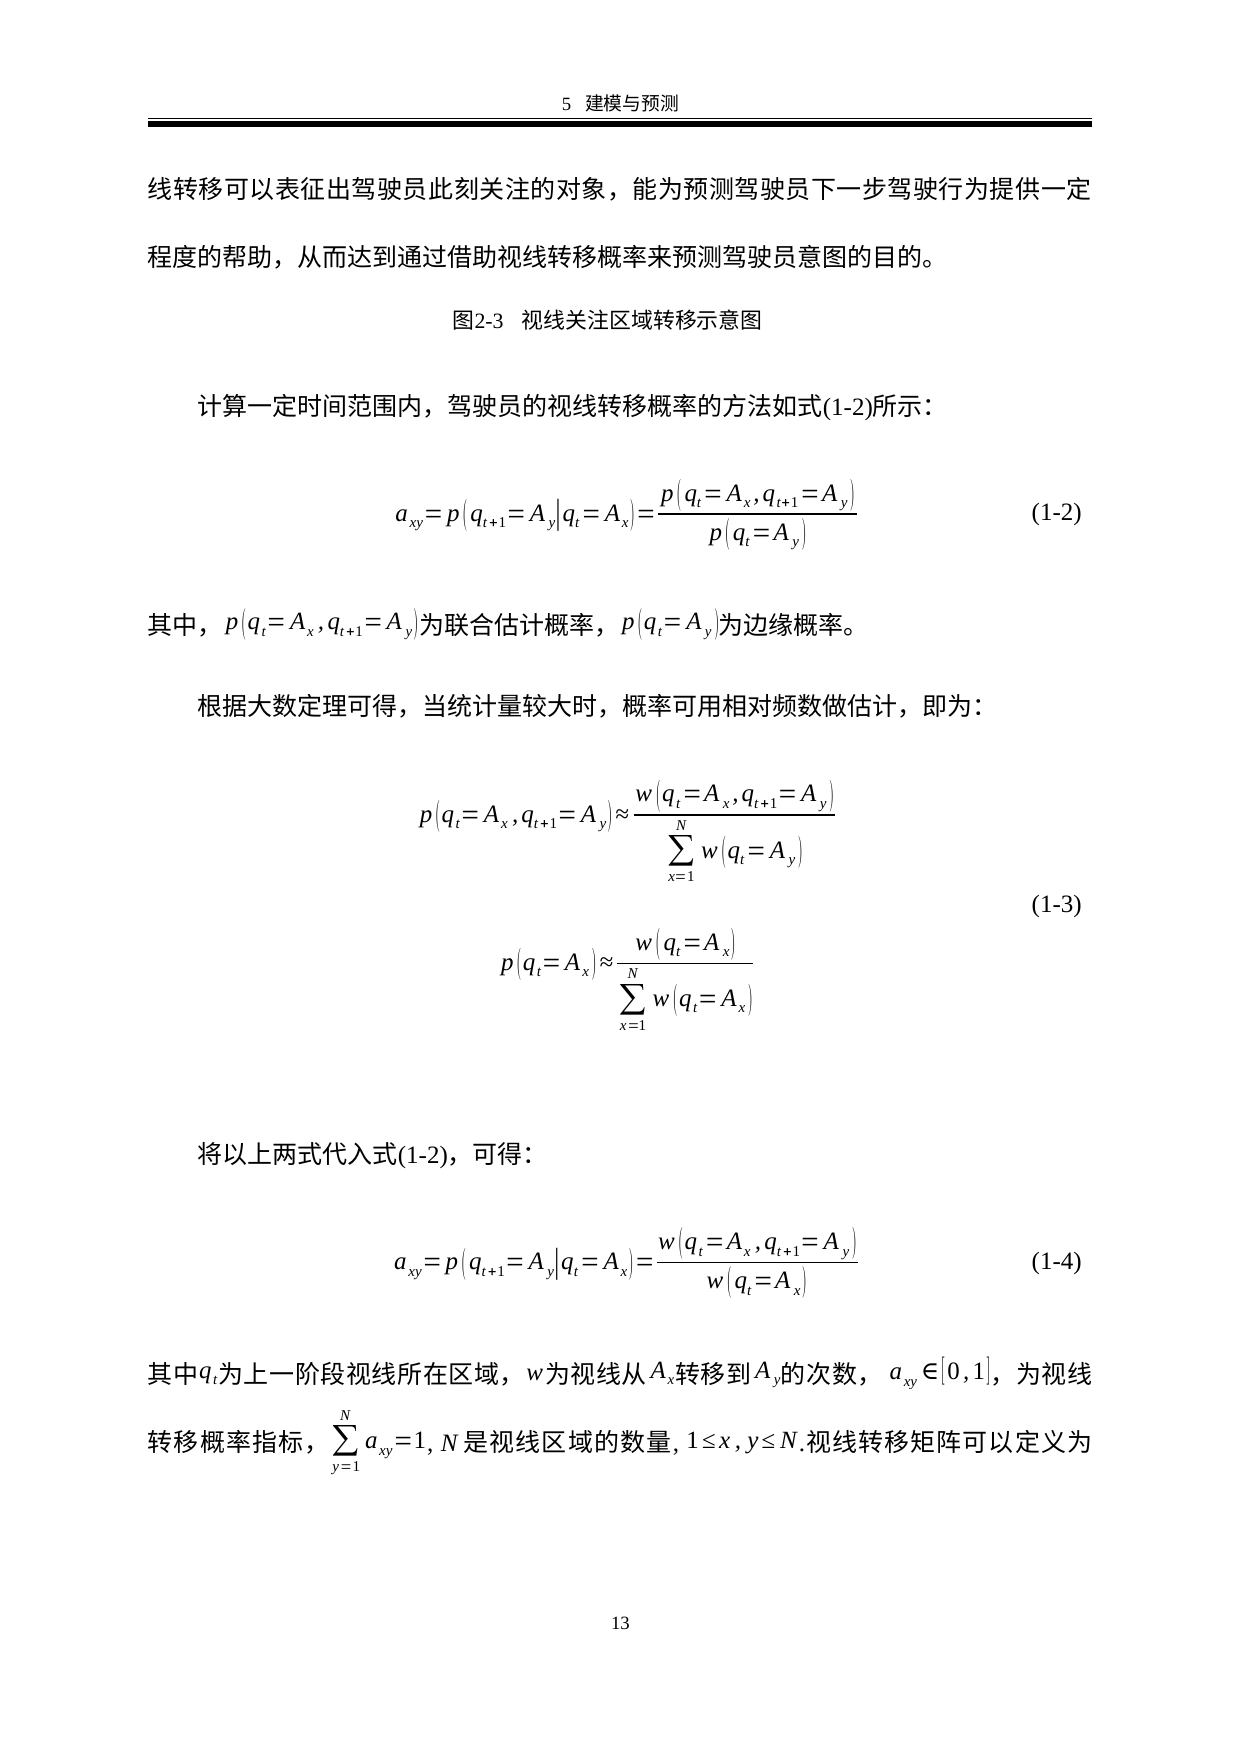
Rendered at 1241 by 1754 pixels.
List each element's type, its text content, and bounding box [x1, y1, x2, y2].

table_header (1-2) [1008, 451, 1092, 577]
table_header (1-4) [1008, 1199, 1092, 1326]
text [148, 1339, 1092, 1474]
table_header (1-3) [1008, 751, 1092, 1060]
text 其中，为联合估计概率，为边缘概率。 [148, 590, 1092, 658]
text 计算一定时间范围内，驾驶员的视线转移概率的方法如式(1-2)所示： [148, 370, 1092, 438]
text 将以上两式代入式(1-2)，可得： [148, 1119, 1092, 1187]
text 各视线区域之间的相互转移如图2-3所示，驾驶员视线可以从某一区域转移到其它区域，驾驶员视线由Ax转移到Ay称为一种驾驶员视线转移形态，例如，驾驶员视线由区域1（前方道路）转移到区域2（右前方道路）就构成了一次视线转移。驾驶员的视线转移可以表征出驾驶员此刻关注的对象，能为预测驾驶员下一步驾驶行为提供一定程度的帮助，从而达到通过借助视线转移概率来预测驾驶员意图的目的。 [148, 154, 1092, 290]
table_header [195, 751, 1007, 1060]
table_header [195, 451, 1007, 577]
subtitle 视线关注区域转移示意图 [148, 302, 1092, 336]
text 根据大数定理可得，当统计量较大时，概率可用相对频数做估计，即为： [148, 670, 1092, 738]
table_header [195, 1199, 1007, 1326]
